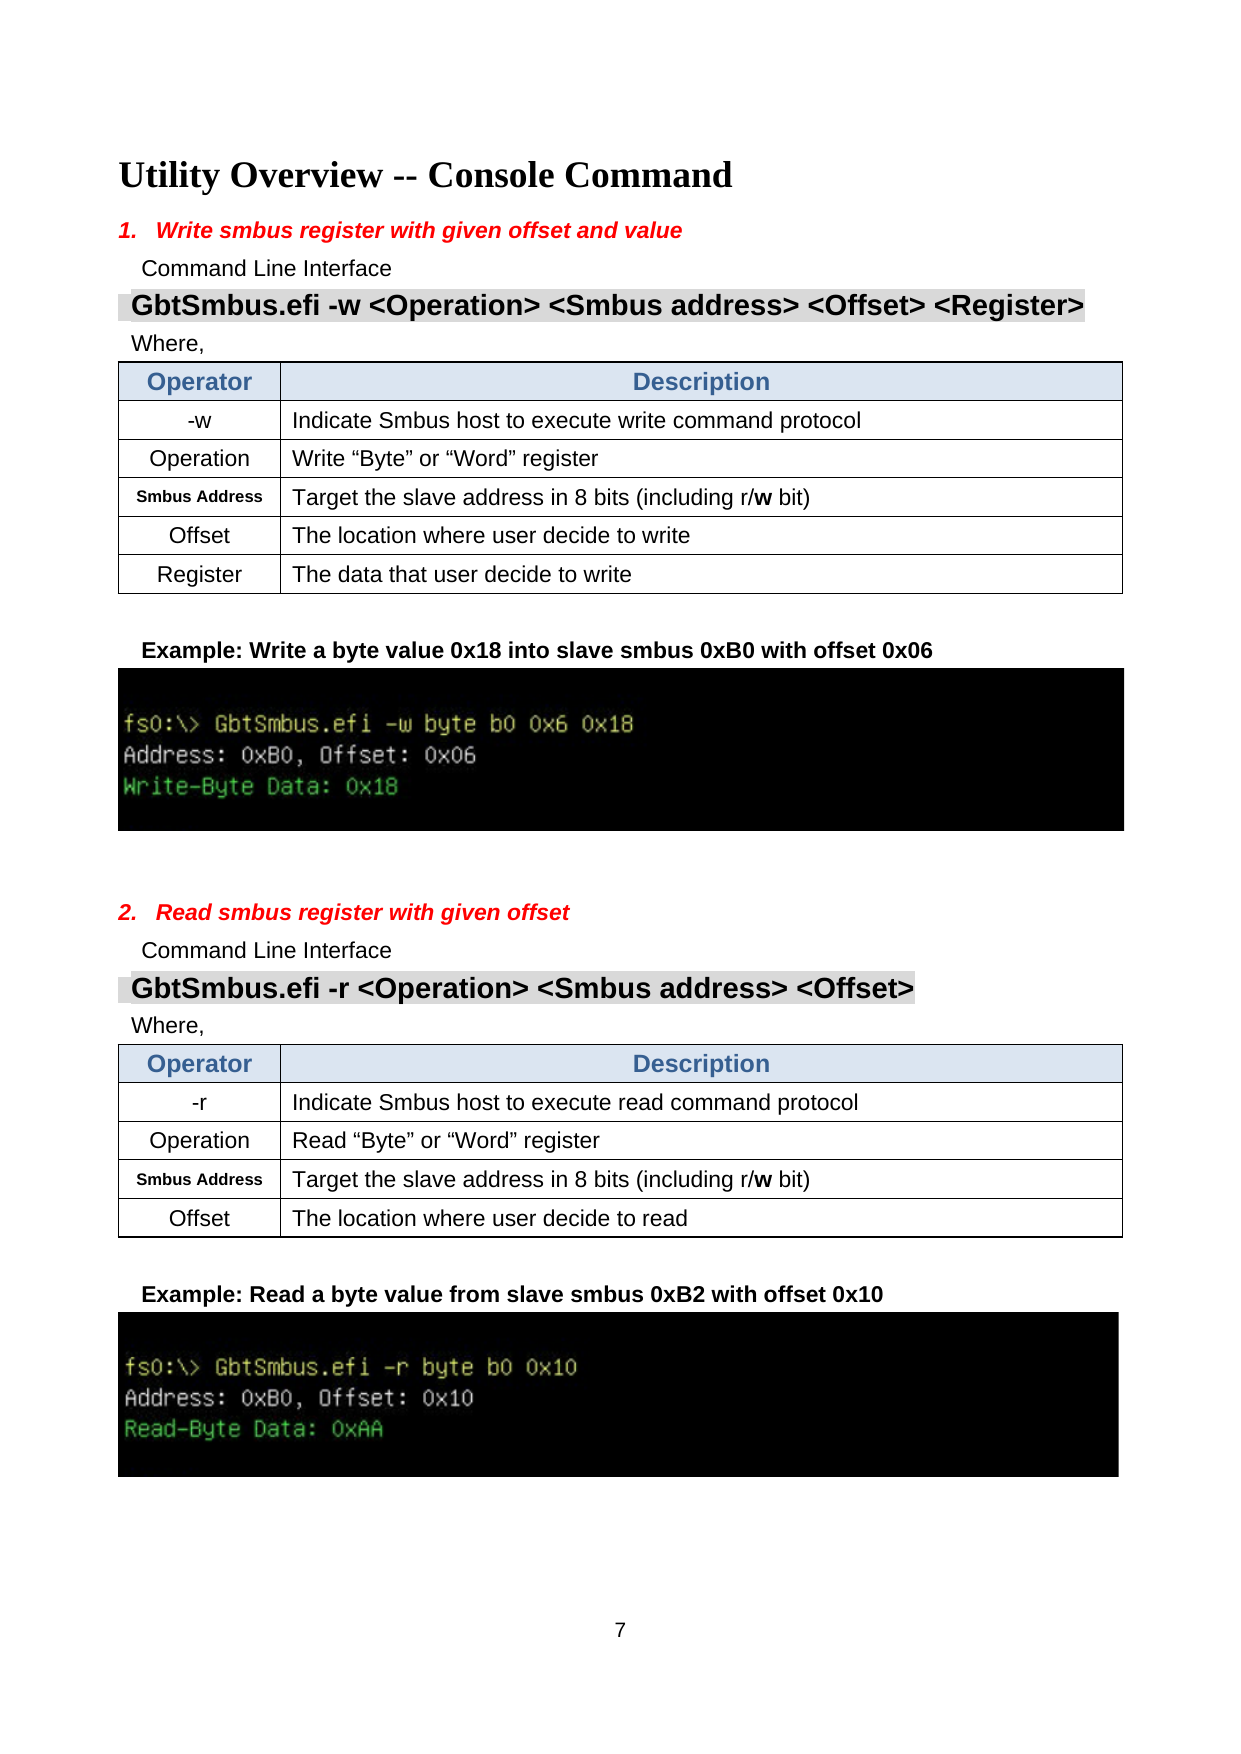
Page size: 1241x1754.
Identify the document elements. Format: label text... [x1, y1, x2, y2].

text GbtSmbus.efi -w <Operation> <Smbus address> <Offset> <Register> [118, 286, 1122, 324]
table_cell The location where user decide to read [281, 1199, 1122, 1236]
table_cell Operation [119, 440, 280, 477]
table_cell Indicate Smbus host to execute read command protocol [281, 1083, 1122, 1121]
table_cell Register [119, 555, 280, 593]
table_header Description [281, 363, 1122, 400]
table_cell -w [119, 401, 280, 438]
text GbtSmbus.efi -r <Operation> <Smbus address> <Offset> [118, 969, 1122, 1006]
table_cell -r [119, 1083, 280, 1121]
table_cell Read “Byte” or “Word” register [281, 1122, 1122, 1159]
table_cell Offset [119, 517, 280, 554]
table_header Operator [119, 1045, 280, 1082]
text Where, [118, 324, 1122, 361]
text Example: Read a byte value from slave smbus 0xB2 with offset 0x10 [118, 1275, 1122, 1312]
text Example: Write a byte value 0x18 into slave smbus 0xB0 with offset 0x06 [118, 631, 1122, 668]
table_cell Operation [119, 1122, 280, 1159]
list Read smbus register with given offset [118, 894, 1122, 931]
text Command Line Interface [118, 931, 1122, 969]
title Utility Overview -- Console Command [118, 136, 1122, 211]
table_cell Indicate Smbus host to execute write command protocol [281, 401, 1122, 438]
table_cell Offset [119, 1199, 280, 1236]
table_cell Write “Byte” or “Word” register [281, 440, 1122, 477]
table_cell The data that user decide to write [281, 555, 1122, 593]
table_header Operator [119, 363, 280, 400]
picture [118, 1312, 1119, 1477]
table_header Description [281, 1045, 1122, 1082]
table_cell Smbus Address [119, 478, 280, 516]
table_cell The location where user decide to write [281, 517, 1122, 554]
table_cell Target the slave address in 8 bits (including r/w bit) [281, 478, 1122, 516]
table_cell Smbus Address [119, 1160, 280, 1198]
picture [118, 668, 1125, 831]
table_cell Target the slave address in 8 bits (including r/w bit) [281, 1160, 1122, 1198]
text Where, [118, 1006, 1122, 1044]
list Write smbus register with given offset and value [118, 211, 1122, 249]
text Command Line Interface [118, 249, 1122, 286]
